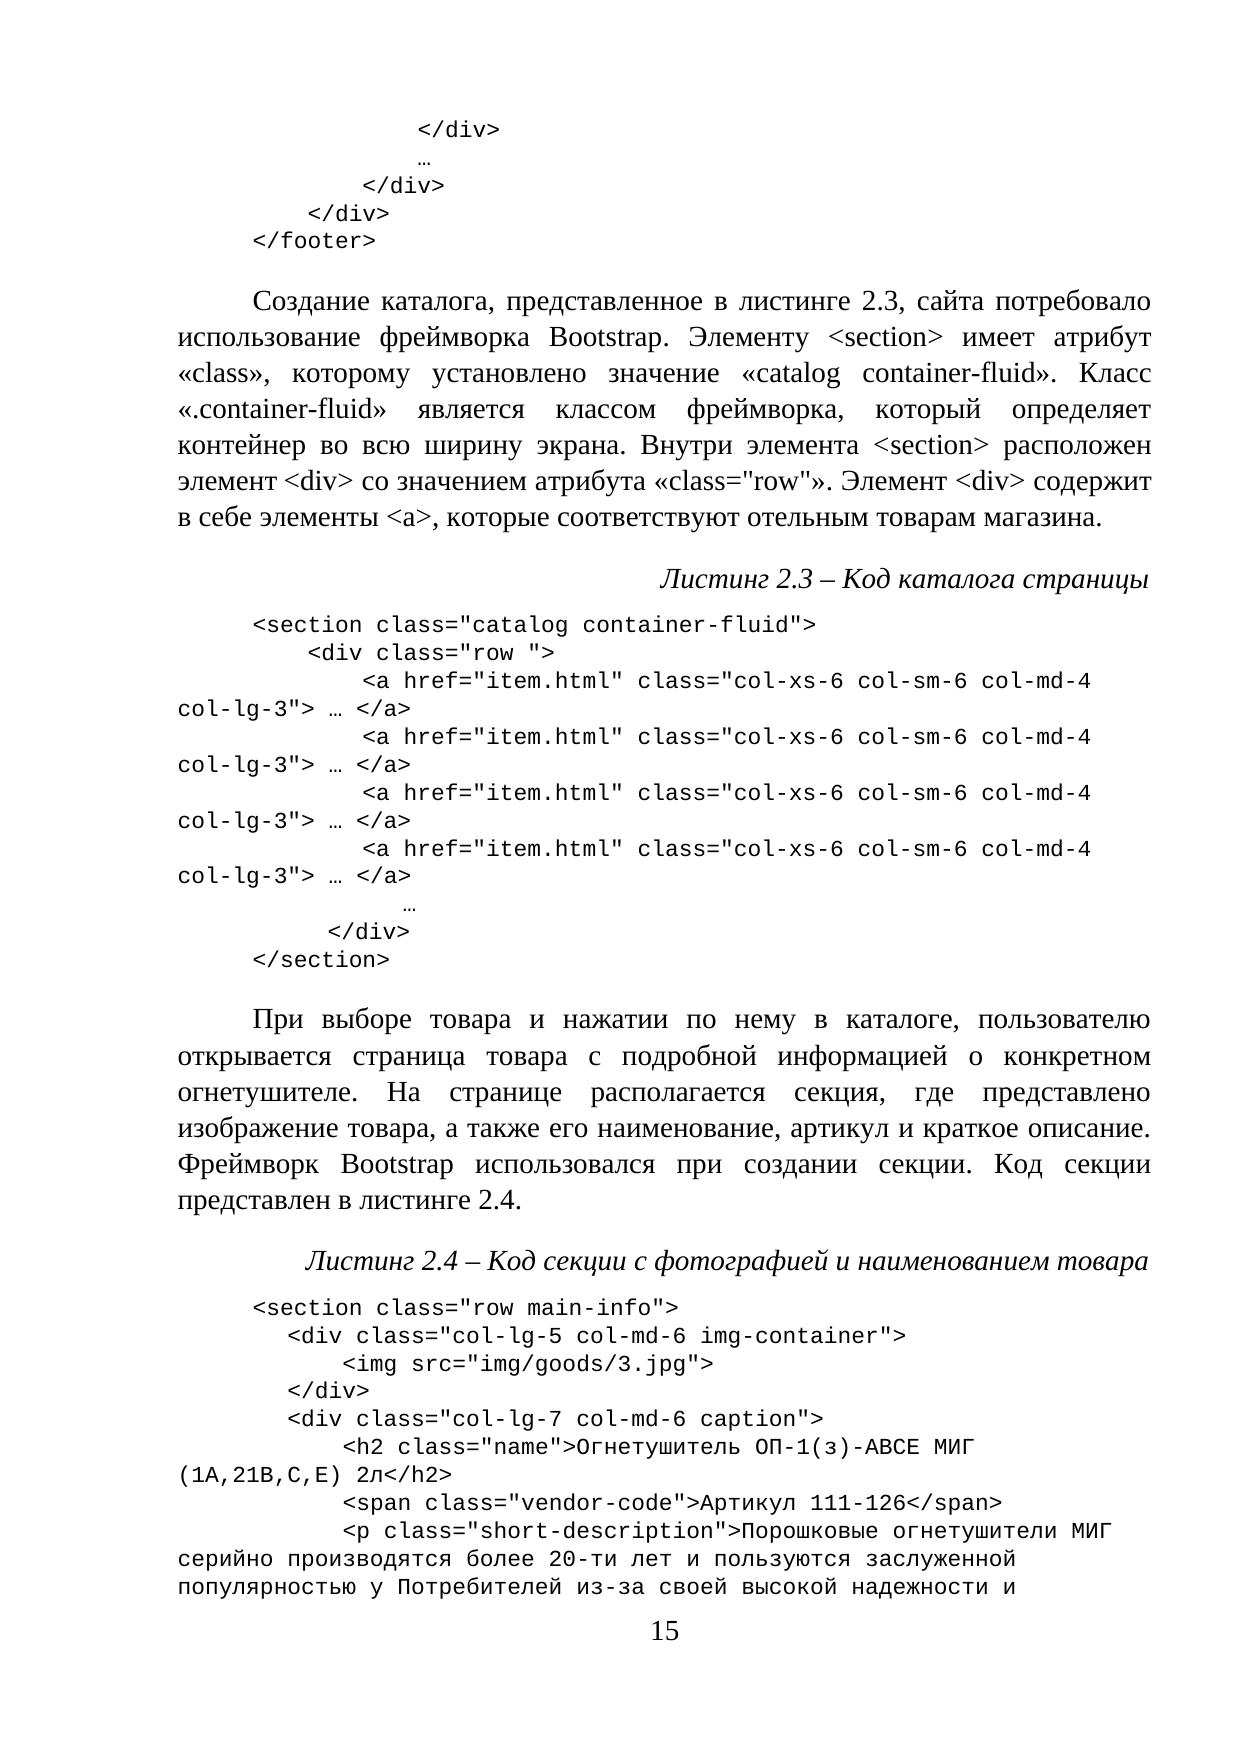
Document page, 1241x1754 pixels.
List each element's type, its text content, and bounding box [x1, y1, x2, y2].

text Создание каталога, представленное в листинге 2.3, сайта потребовало использование фреймворка Bootstrap. Элементу <section> имеет атрибут «class», которому установлено значение «catalog container-fluid». Класс «.container-fluid» является классом фреймворка, который определяет контейнер во всю ширину экрана. Внутри элемента <section> расположен элемент <div> со значением атрибута «class="row"». Элемент <div> содержит в себе элементы <a>, которые соответствуют отельным товарам магазина. [177, 283, 1152, 533]
list <section class="row main-info"> [177, 1296, 1152, 1322]
list </div> [177, 202, 1152, 228]
list </footer> [177, 230, 1152, 256]
text Листинг 2.3 – Код каталога страницы [177, 561, 1152, 594]
list … [327, 893, 1152, 919]
list <a href="item.html" class="col-xs-6 col-sm-6 col-md-4 col-lg-3"> … </a> [177, 781, 1152, 835]
list </div> [252, 921, 1152, 947]
list </div> [177, 1380, 1152, 1406]
list <a href="item.html" class="col-xs-6 col-sm-6 col-md-4 col-lg-3"> … </a> [177, 725, 1152, 779]
text Листинг 2.4 – Код секции с фотографией и наименованием товара [177, 1243, 1152, 1277]
list <span class="vendor-code">Артикул 111-126</span> [177, 1492, 1152, 1517]
list </section> [177, 948, 1152, 974]
list </div> [177, 118, 1152, 144]
list <a href="item.html" class="col-xs-6 col-sm-6 col-md-4 col-lg-3"> … </a> [177, 669, 1152, 723]
list <div class="col-lg-7 col-md-6 caption"> [177, 1408, 1152, 1434]
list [177, 1519, 1152, 1601]
list <div class="row "> [177, 641, 1152, 667]
list <h2 class="name">Огнетушитель ОП-1(з)-АВСЕ МИГ (1А,21B,С,Е) 2л</h2> [177, 1436, 1152, 1489]
list … [177, 146, 1152, 172]
list <a href="item.html" class="col-xs-6 col-sm-6 col-md-4 col-lg-3"> … </a> [177, 837, 1152, 891]
text При выборе товара и нажатии по нему в каталоге, пользователю открывается страница товара с подробной информацией о конкретном огнетушителе. На странице располагается секция, где представлено изображение товара, а также его наименование, артикул и краткое описание. Фреймворк Bootstrap использовался при создании секции. Код секции представлен в листинге 2.4. [177, 1001, 1152, 1216]
list <img src="img/goods/3.jpg"> [177, 1352, 1152, 1378]
list <div class="col-lg-5 col-md-6 img-container"> [177, 1324, 1152, 1350]
list </div> [177, 174, 1152, 200]
list <section class="catalog container-fluid"> [177, 613, 1152, 639]
